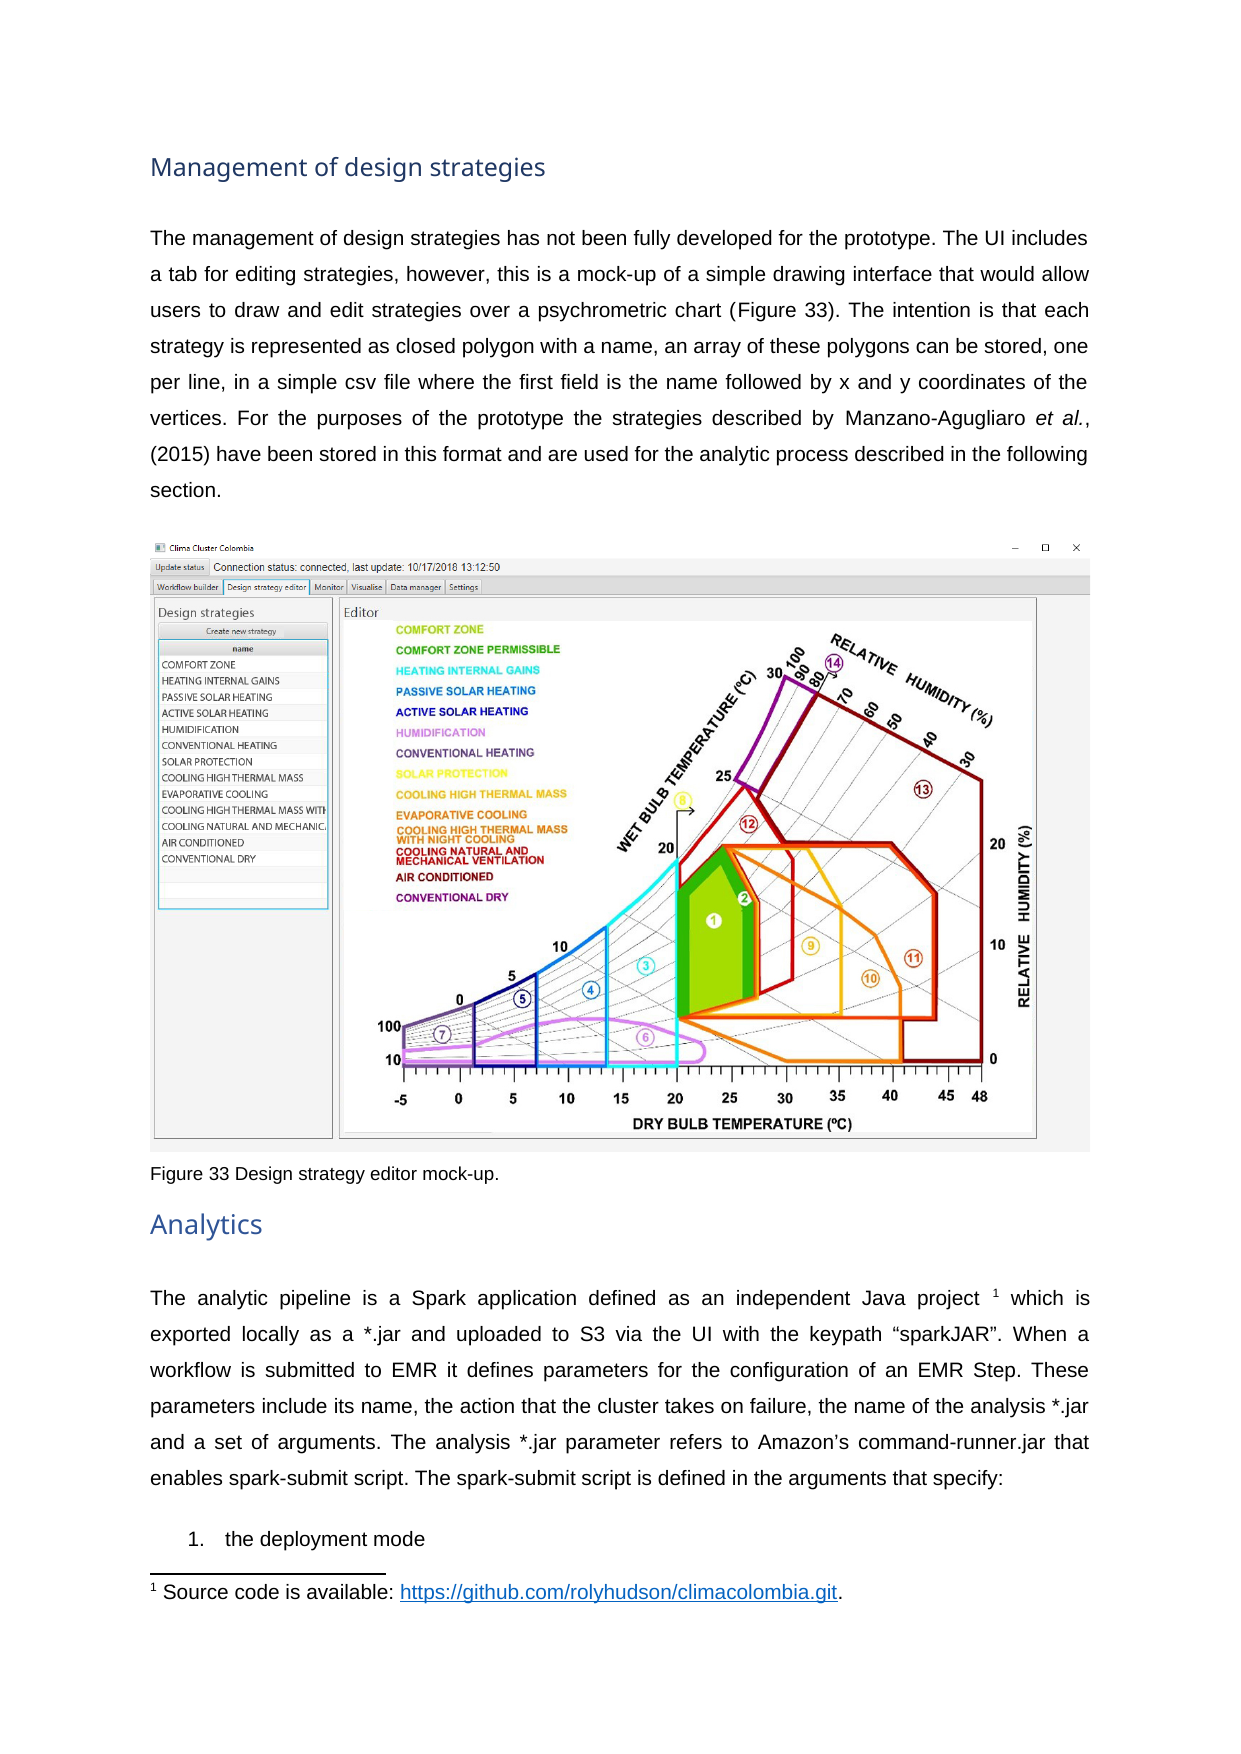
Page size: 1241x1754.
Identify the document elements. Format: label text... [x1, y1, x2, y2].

subtitle Analytics [150, 1206, 1090, 1242]
picture [150, 538, 1091, 1152]
text The management of design strategies has not been fully developed for the prototype. The UI includes a tab for editing strategies, however, this is a mock-up of a simple drawing interface that would allow users to draw and edit strategies over a psychrometric chart (Figure 31). The intention is that each strategy is represented as closed polygon with a name, an array of these polygons can be stored, one per line, in a simple csv file where the first field is the name followed by x and y coordinates of the vertices. For the purposes of the prototype the strategies described by Manzano-Agugliaro et al., (2015) have been stored in this format and are used for the analytic process described in the following section. [150, 226, 1090, 502]
list the deployment mode [187, 1527, 1090, 1551]
subtitle Management of design strategies [150, 150, 1090, 184]
text The analytic pipeline is a Spark application defined as an independent Java project which is exported locally as a *.jar and uploaded to S3 via the UI with the keypath “sparkJAR”. When a workflow is submitted to EMR it defines parameters for the configuration of an EMR Step. These parameters include its name, the action that the cluster takes on failure, the name of the analysis *.jar and a set of arguments. The analysis *.jar parameter refers to Amazon’s command-runner.jar that enables spark-submit script. The spark-submit script is defined in the arguments that specify: [150, 1286, 1090, 1489]
